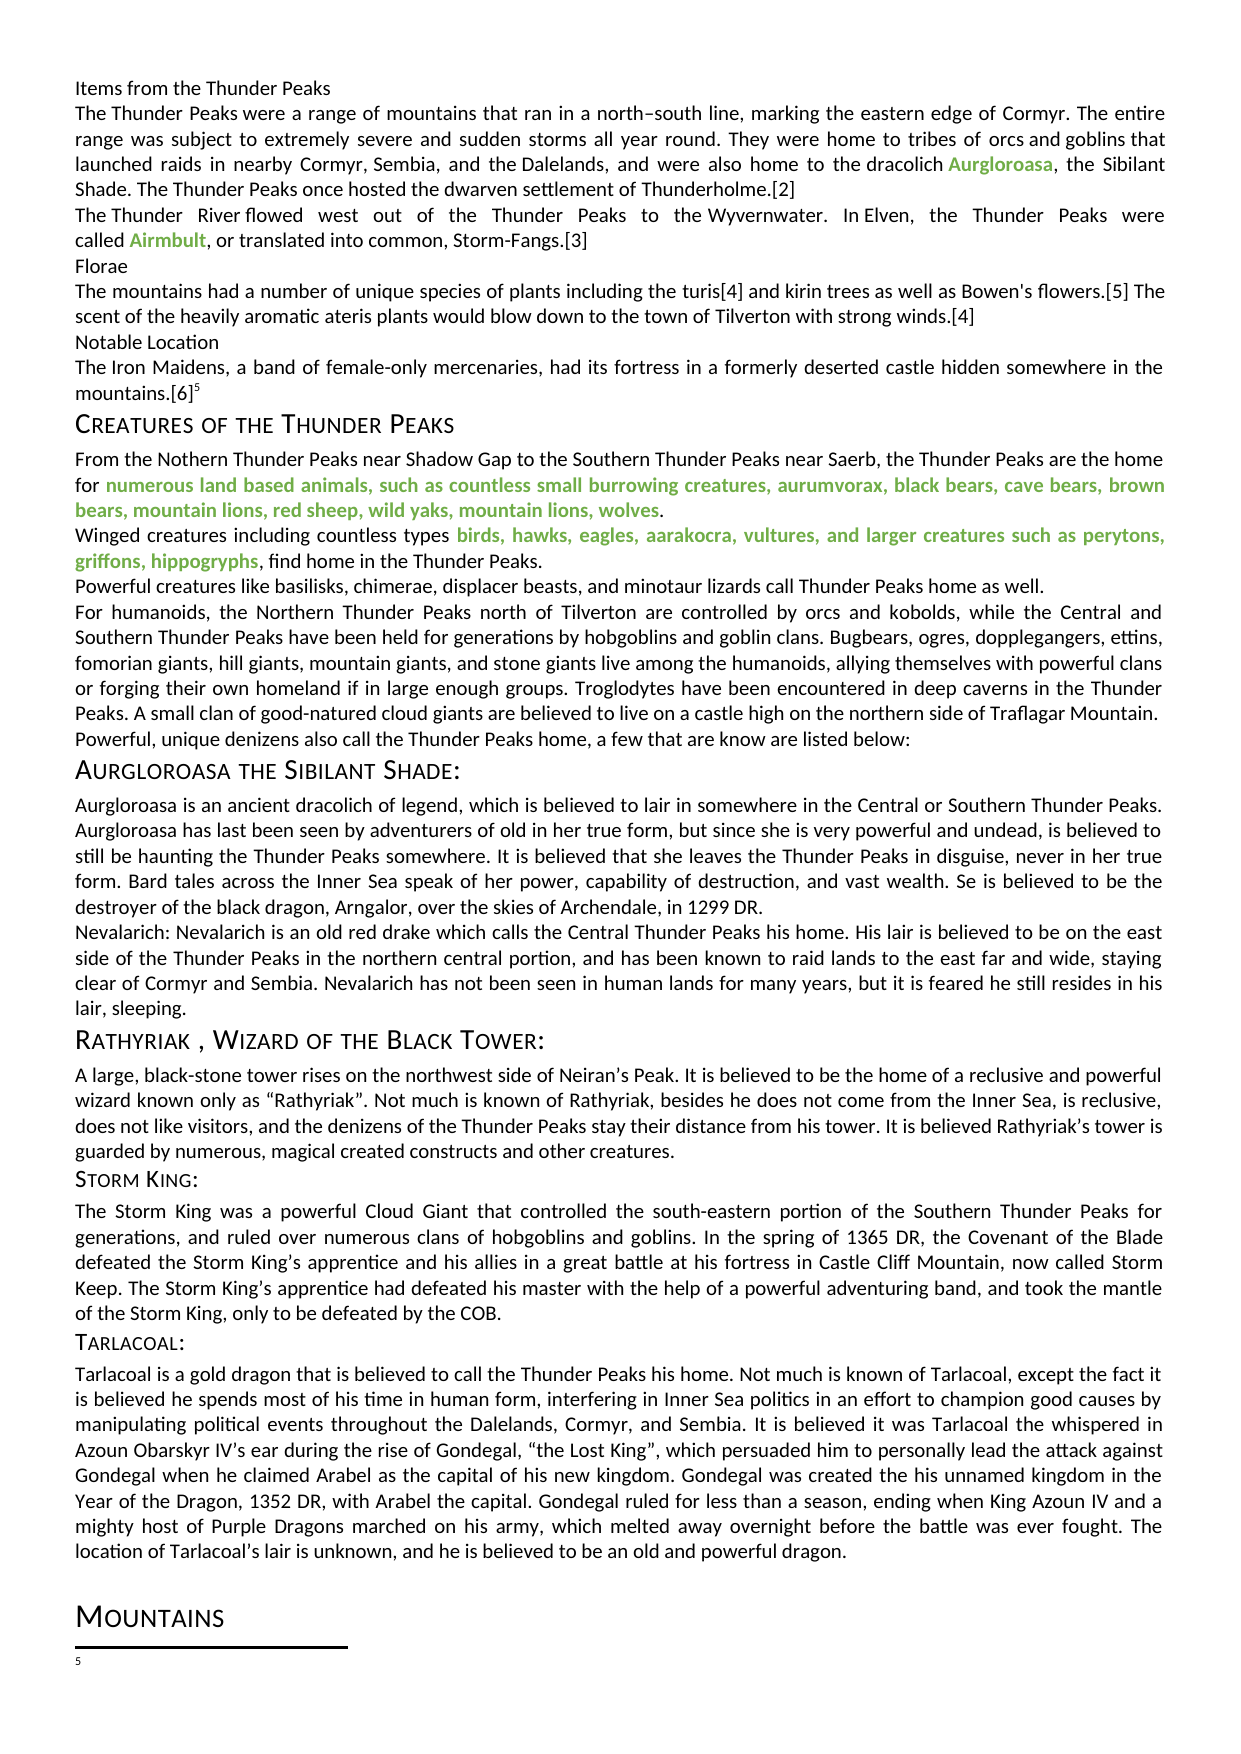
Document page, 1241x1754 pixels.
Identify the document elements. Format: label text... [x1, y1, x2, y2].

text The Thunder River flowed west out of the Thunder Peaks to the Wyvernwater. In Elven, the Thunder Peaks were called Airmbult, or translated into common, Storm-Fangs.[3] [75, 202, 1165, 253]
text Tarlacoal is a gold dragon that is believed to call the Thunder Peaks his home. Not much is known of Tarlacoal, except the fact it is believed he spends most of his time in human form, interfering in Inner Sea politics in an effort to champion good causes by manipulating political events throughout the Dalelands, Cormyr, and Sembia. It is believed it was Tarlacoal the whispered in Azoun Obarskyr IV’s ear during the rise of Gondegal, “the Lost King”, which persuaded him to personally lead the attack against Gondegal when he claimed Arabel as the capital of his new kingdom. Gondegal was created the his unnamed kingdom in the Year of the Dragon, 1352 DR, with Arabel the capital. Gondegal ruled for less than a season, ending when King Azoun IV and a mighty host of Purple Dragons marched on his army, which melted away overnight before the battle was ever fought. The location of Tarlacoal’s lair is unknown, and he is believed to be an old and powerful dragon. [75, 1361, 1165, 1564]
text Powerful creatures like basilisks, chimerae, displacer beasts, and minotaur lizards call Thunder Peaks home as well. [75, 573, 1165, 599]
text A large, black-stone tower rises on the northwest side of Neiran’s Peak. It is believed to be the home of a reclusive and powerful wizard known only as “Rathyriak”. Not much is known of Rathyriak, besides he does not come from the Inner Sea, is reclusive, does not like visitors, and the denizens of the Thunder Peaks stay their distance from his tower. It is believed Rathyriak’s tower is guarded by numerous, magical created constructs and other creatures. [75, 1062, 1165, 1164]
subtitle Mountains [75, 1595, 1165, 1636]
text The Iron Maidens, a band of female-only mercenaries, had its fortress in a formerly deserted castle hidden somewhere in the mountains.[6] [75, 354, 1165, 405]
subtitle Storm King: [75, 1164, 1165, 1194]
subtitle Aurgloroasa the Sibilant Shade: [75, 751, 1165, 787]
text Winged creatures including countless types birds, hawks, eagles, aarakocra, vultures, and larger creatures such as perytons, griffons, hippogryphs, find home in the Thunder Peaks. [75, 523, 1165, 573]
text For humanoids, the Northern Thunder Peaks north of Tilverton are controlled by orcs and kobolds, while the Central and Southern Thunder Peaks have been held for generations by hobgoblins and goblin clans. Bugbears, ogres, dopplegangers, ettins, fomorian giants, hill giants, mountain giants, and stone giants live among the humanoids, allying themselves with powerful clans or forging their own homeland if in large enough groups. Troglodytes have been encountered in deep caverns in the Thunder Peaks. A small clan of good-natured cloud giants are believed to live on a castle high on the northern side of Traflagar Mountain. [75, 599, 1165, 726]
text Aurgloroasa is an ancient dracolich of legend, which is believed to lair in somewhere in the Central or Southern Thunder Peaks. Aurgloroasa has last been seen by adventurers of old in her true form, but since she is very powerful and undead, is believed to still be haunting the Thunder Peaks somewhere. It is believed that she leaves the Thunder Peaks in disguise, never in her true form. Bard tales across the Inner Sea speak of her power, capability of destruction, and vast wealth. Se is believed to be the destroyer of the black dragon, Arngalor, over the skies of Archendale, in 1299 DR. [75, 792, 1165, 919]
subtitle Tarlacoal: [75, 1326, 1165, 1356]
text The mountains had a number of unique species of plants including the turis[4] and kirin trees as well as Bowen's flowers.[5] The scent of the heavily aromatic ateris plants would blow down to the town of Tilverton with strong winds.[4] [75, 278, 1165, 329]
subtitle Rathyriak , Wizard of the Black Tower: [75, 1021, 1165, 1057]
text Nevalarich: Nevalarich is an old red drake which calls the Central Thunder Peaks his home. His lair is believed to be on the east side of the Thunder Peaks in the northern central portion, and has been known to raid lands to the east far and wide, staying clear of Cormyr and Sembia. Nevalarich has not been seen in human lands for many years, but it is feared he still resides in his lair, sleeping. [75, 919, 1165, 1021]
text Notable Location [75, 329, 1165, 354]
text Florae [75, 253, 1165, 278]
text From the Nothern Thunder Peaks near Shadow Gap to the Southern Thunder Peaks near Saerb, the Thunder Peaks are the home for numerous land based animals, such as countless small burrowing creatures, aurumvorax, black bears, cave bears, brown bears, mountain lions, red sheep, wild yaks, mountain lions, wolves. [75, 446, 1165, 523]
text The Storm King was a powerful Cloud Giant that controlled the south-eastern portion of the Southern Thunder Peaks for generations, and ruled over numerous clans of hobgoblins and goblins. In the spring of 1365 DR, the Covenant of the Blade defeated the Storm King’s apprentice and his allies in a great battle at his fortress in Castle Cliff Mountain, now called Storm Keep. The Storm King’s apprentice had defeated his master with the help of a powerful adventuring band, and took the mantle of the Storm King, only to be defeated by the COB. [75, 1199, 1165, 1326]
text Items from the Thunder Peaks [75, 75, 1165, 100]
text The Thunder Peaks were a range of mountains that ran in a north–south line, marking the eastern edge of Cormyr. The entire range was subject to extremely severe and sudden storms all year round. They were home to tribes of orcs and goblins that launched raids in nearby Cormyr, Sembia, and the Dalelands, and were also home to the dracolich Aurgloroasa, the Sibilant Shade. The Thunder Peaks once hosted the dwarven settlement of Thunderholme.[2] [75, 100, 1165, 202]
text Powerful, unique denizens also call the Thunder Peaks home, a few that are know are listed below: [75, 726, 1165, 751]
subtitle Creatures of the Thunder Peaks [75, 405, 1165, 441]
